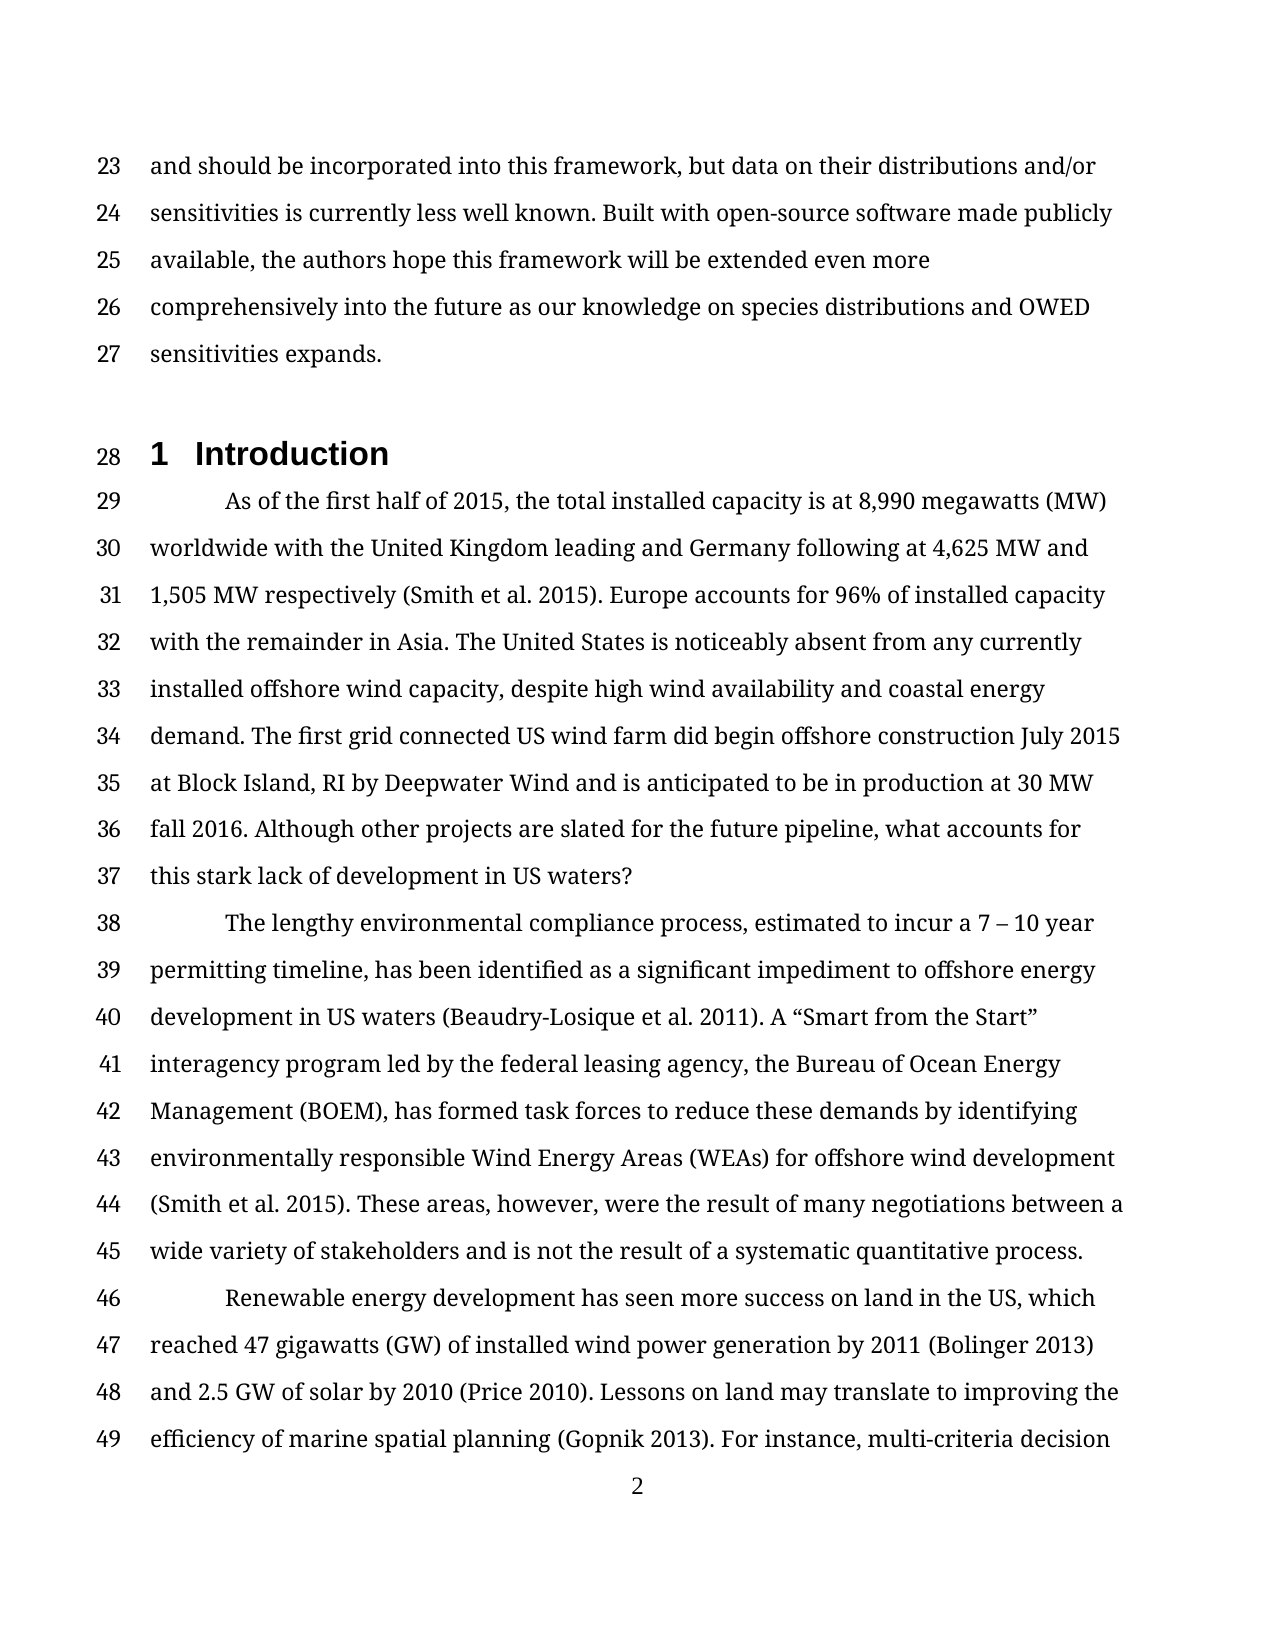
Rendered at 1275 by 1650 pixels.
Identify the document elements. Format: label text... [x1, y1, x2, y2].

text The lengthy environmental compliance process, estimated to incur a 7 – 10 year permitting timeline, has been identified as a significant impediment to offshore energy development in US waters (Beaudry-Losique et al. 2011). A “Smart from the Start” interagency program led by the federal leasing agency, the Bureau of Ocean Energy Management (BOEM), has formed task forces to reduce these demands by identifying environmentally responsible Wind Energy Areas (WEAs) for offshore wind development (Smith et al. 2015). These areas, however, were the result of many negotiations between a wide variety of stakeholders and is not the result of a systematic quantitative process. [150, 907, 1125, 1267]
text As of the first half of 2015, the total installed capacity is at 8,990 megawatts (MW) worldwide with the United Kingdom leading and Germany following at 4,625 MW and 1,505 MW respectively (Smith et al. 2015). Europe accounts for 96% of installed capacity with the remainder in Asia. The United States is noticeably absent from any currently installed offshore wind capacity, despite high wind availability and coastal energy demand. The first grid connected US wind farm did begin offshore construction July 2015 at Block Island, RI by Deepwater Wind and is anticipated to be in production at 30 MW fall 2016. Although other projects are slated for the future pipeline, what accounts for this stark lack of development in US waters? [150, 485, 1125, 892]
subtitle Introduction [150, 434, 1125, 473]
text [150, 150, 1125, 369]
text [150, 1282, 1125, 1454]
